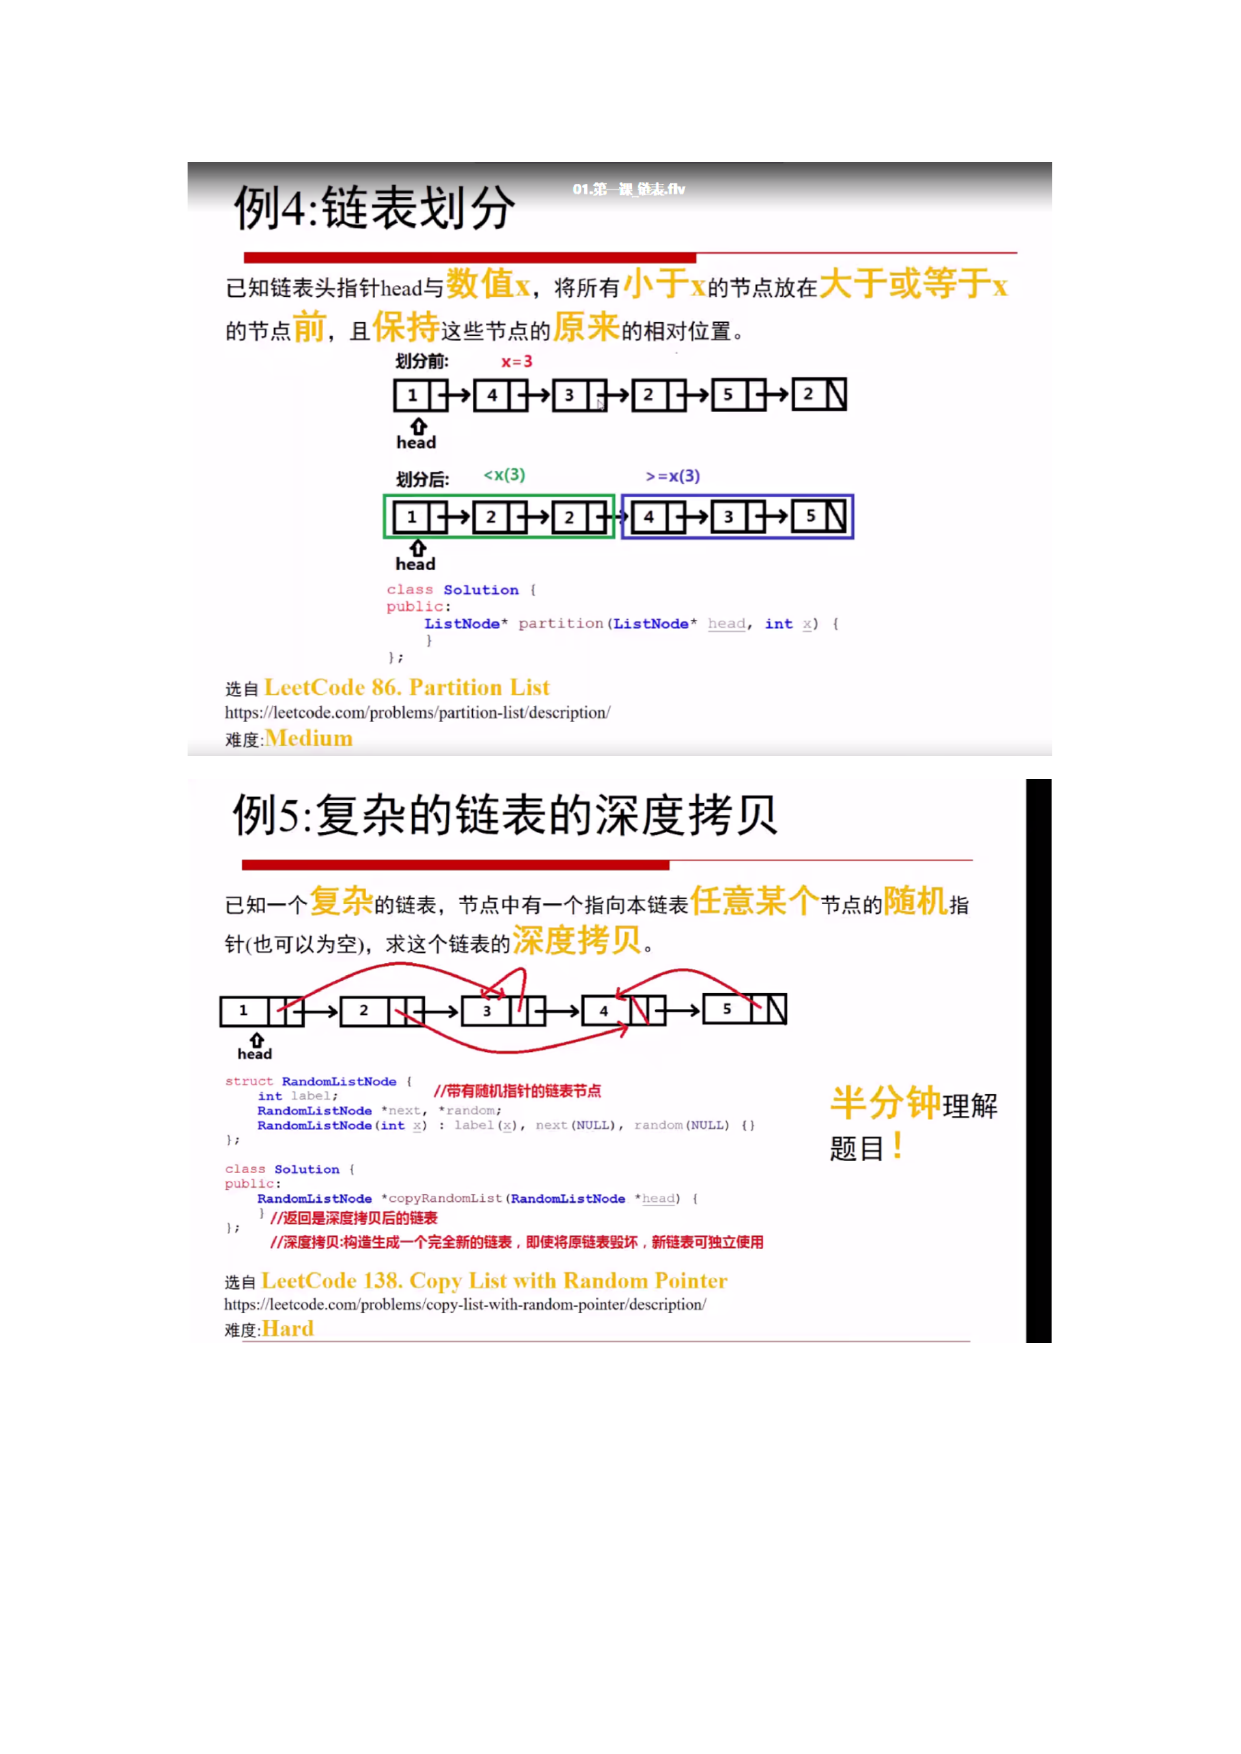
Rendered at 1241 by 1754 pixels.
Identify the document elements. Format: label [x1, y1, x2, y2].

picture [187, 779, 1052, 1343]
picture [187, 162, 1053, 756]
